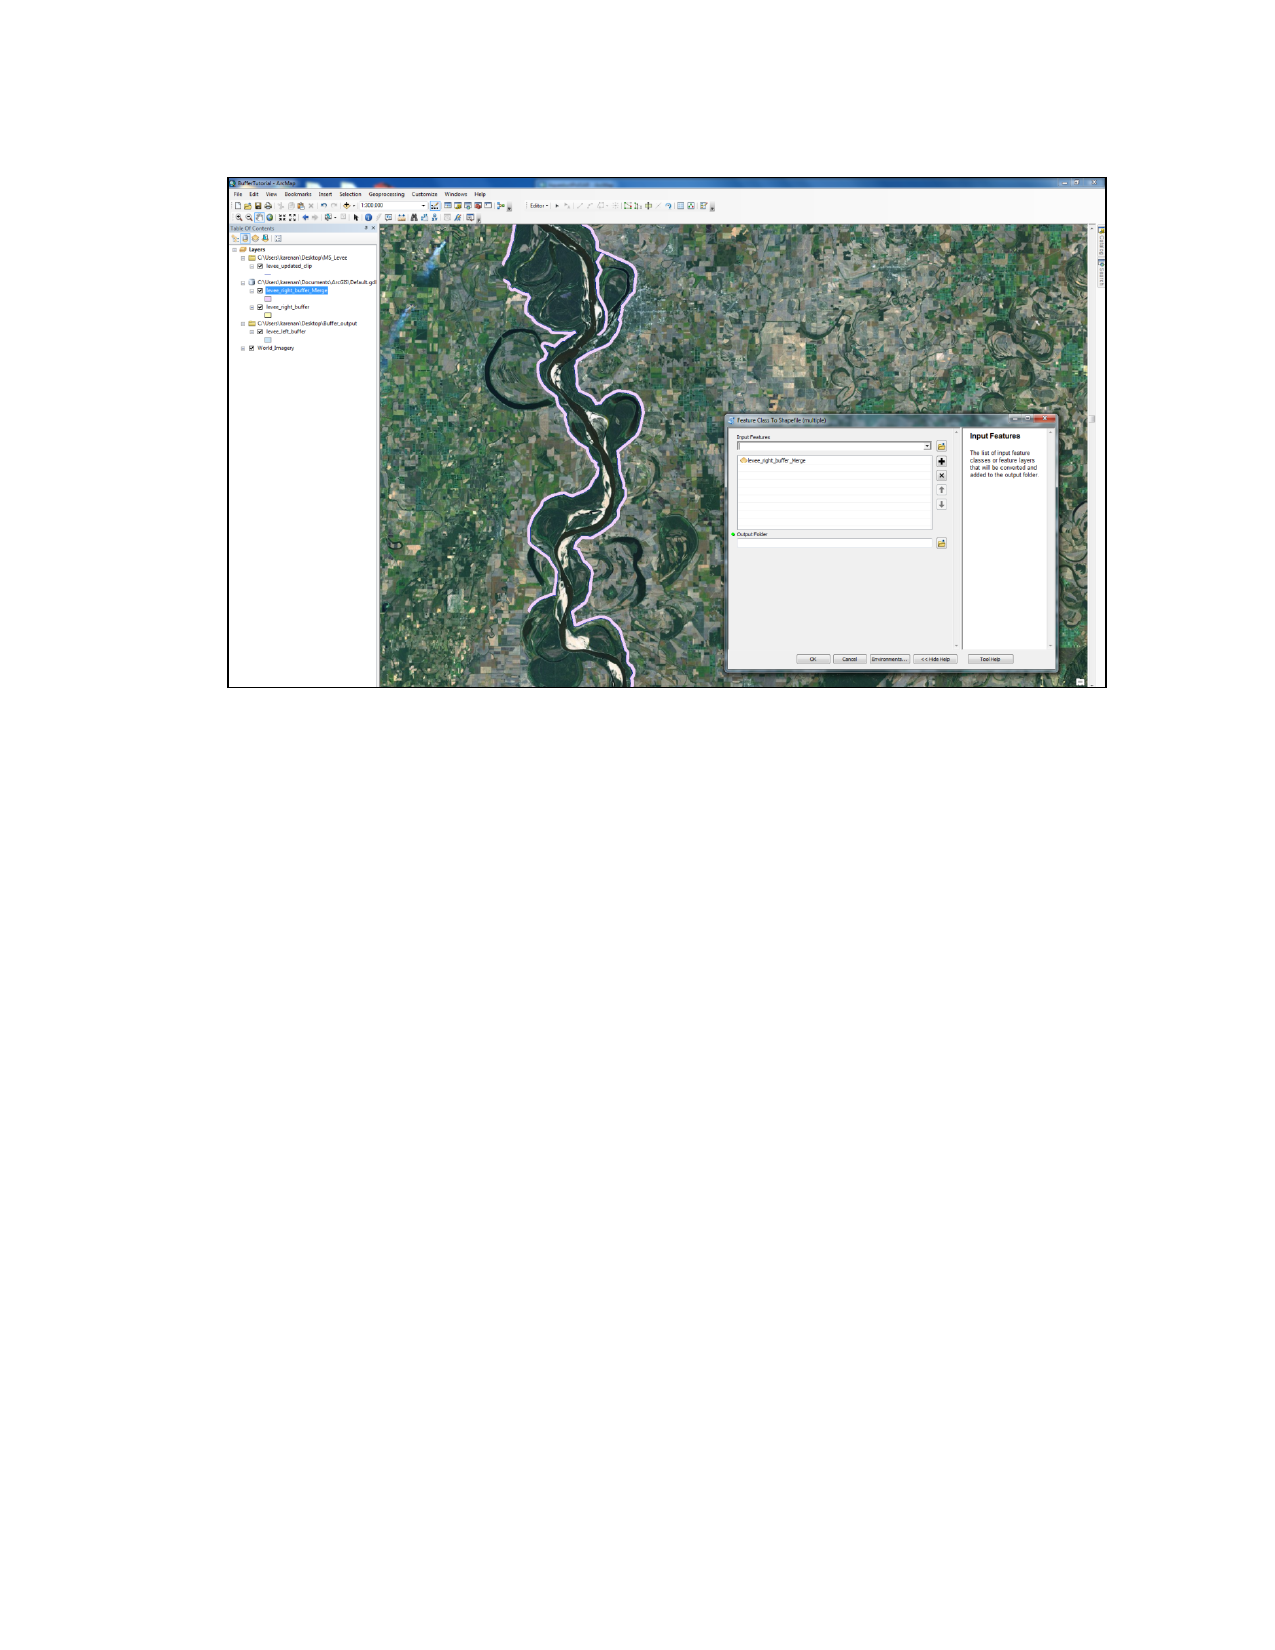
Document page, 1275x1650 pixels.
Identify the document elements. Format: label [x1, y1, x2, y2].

picture [229, 178, 1105, 687]
